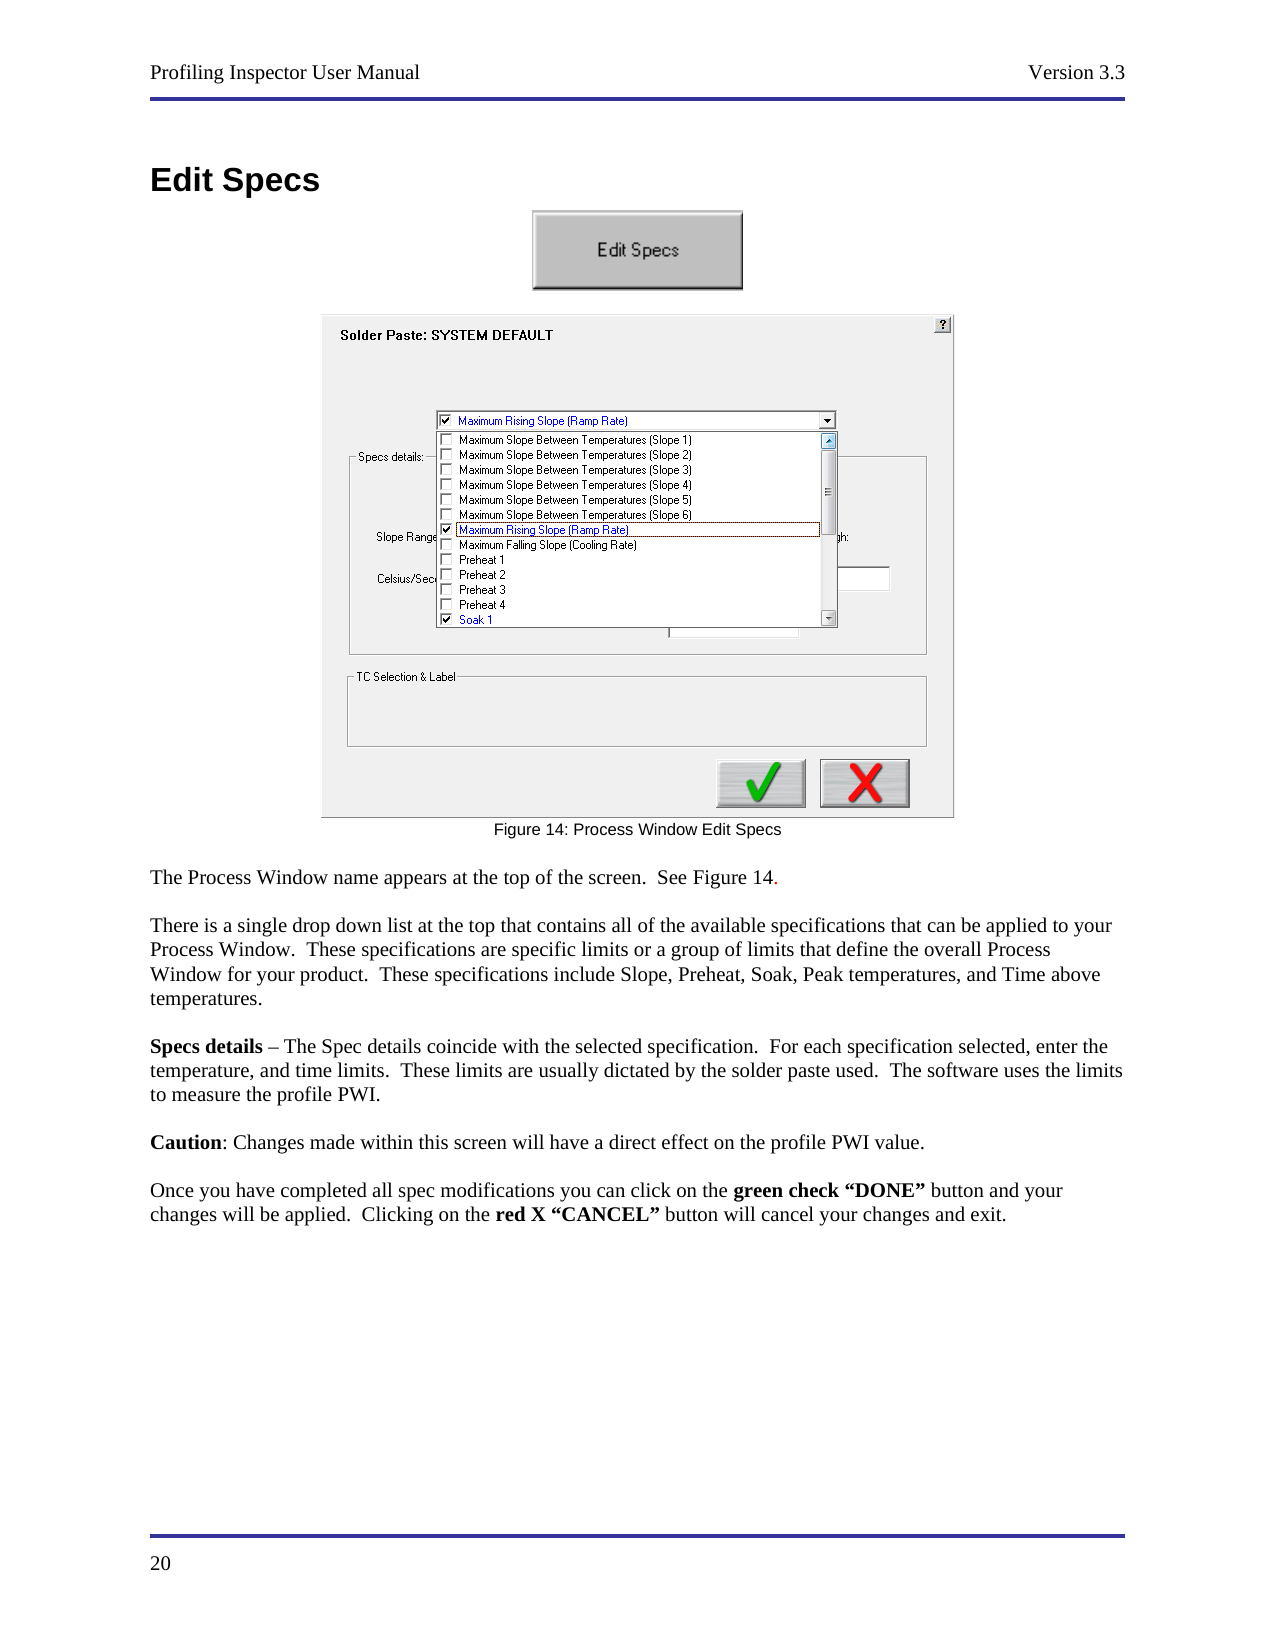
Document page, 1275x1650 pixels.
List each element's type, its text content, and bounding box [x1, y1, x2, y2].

picture [532, 210, 743, 291]
text There is a single drop down list at the top that contains all of the available specifications that can be applied to your Process Window. These specifications are specific limits or a group of limits that define the overall Process Window for your product. These specifications include Slope, Preheat, Soak, Peak temperatures, and Time above temperatures. [150, 913, 1125, 1009]
text Caution: Changes made within this screen will have a direct effect on the profile PWI value. [150, 1130, 1125, 1154]
picture [320, 314, 955, 818]
text Specs details – The Spec details coincide with the selected specification. For each specification selected, enter the temperature, and time limits. These limits are usually dictated by the solder paste used. The software uses the limits to measure the profile PWI. [150, 1034, 1125, 1106]
text Once you have completed all spec modifications you can click on the green check “DONE” button and your changes will be applied. Clicking on the red X “CANCEL” button will cancel your changes and exit. [150, 1178, 1125, 1226]
subtitle Edit Specs [150, 160, 1125, 198]
